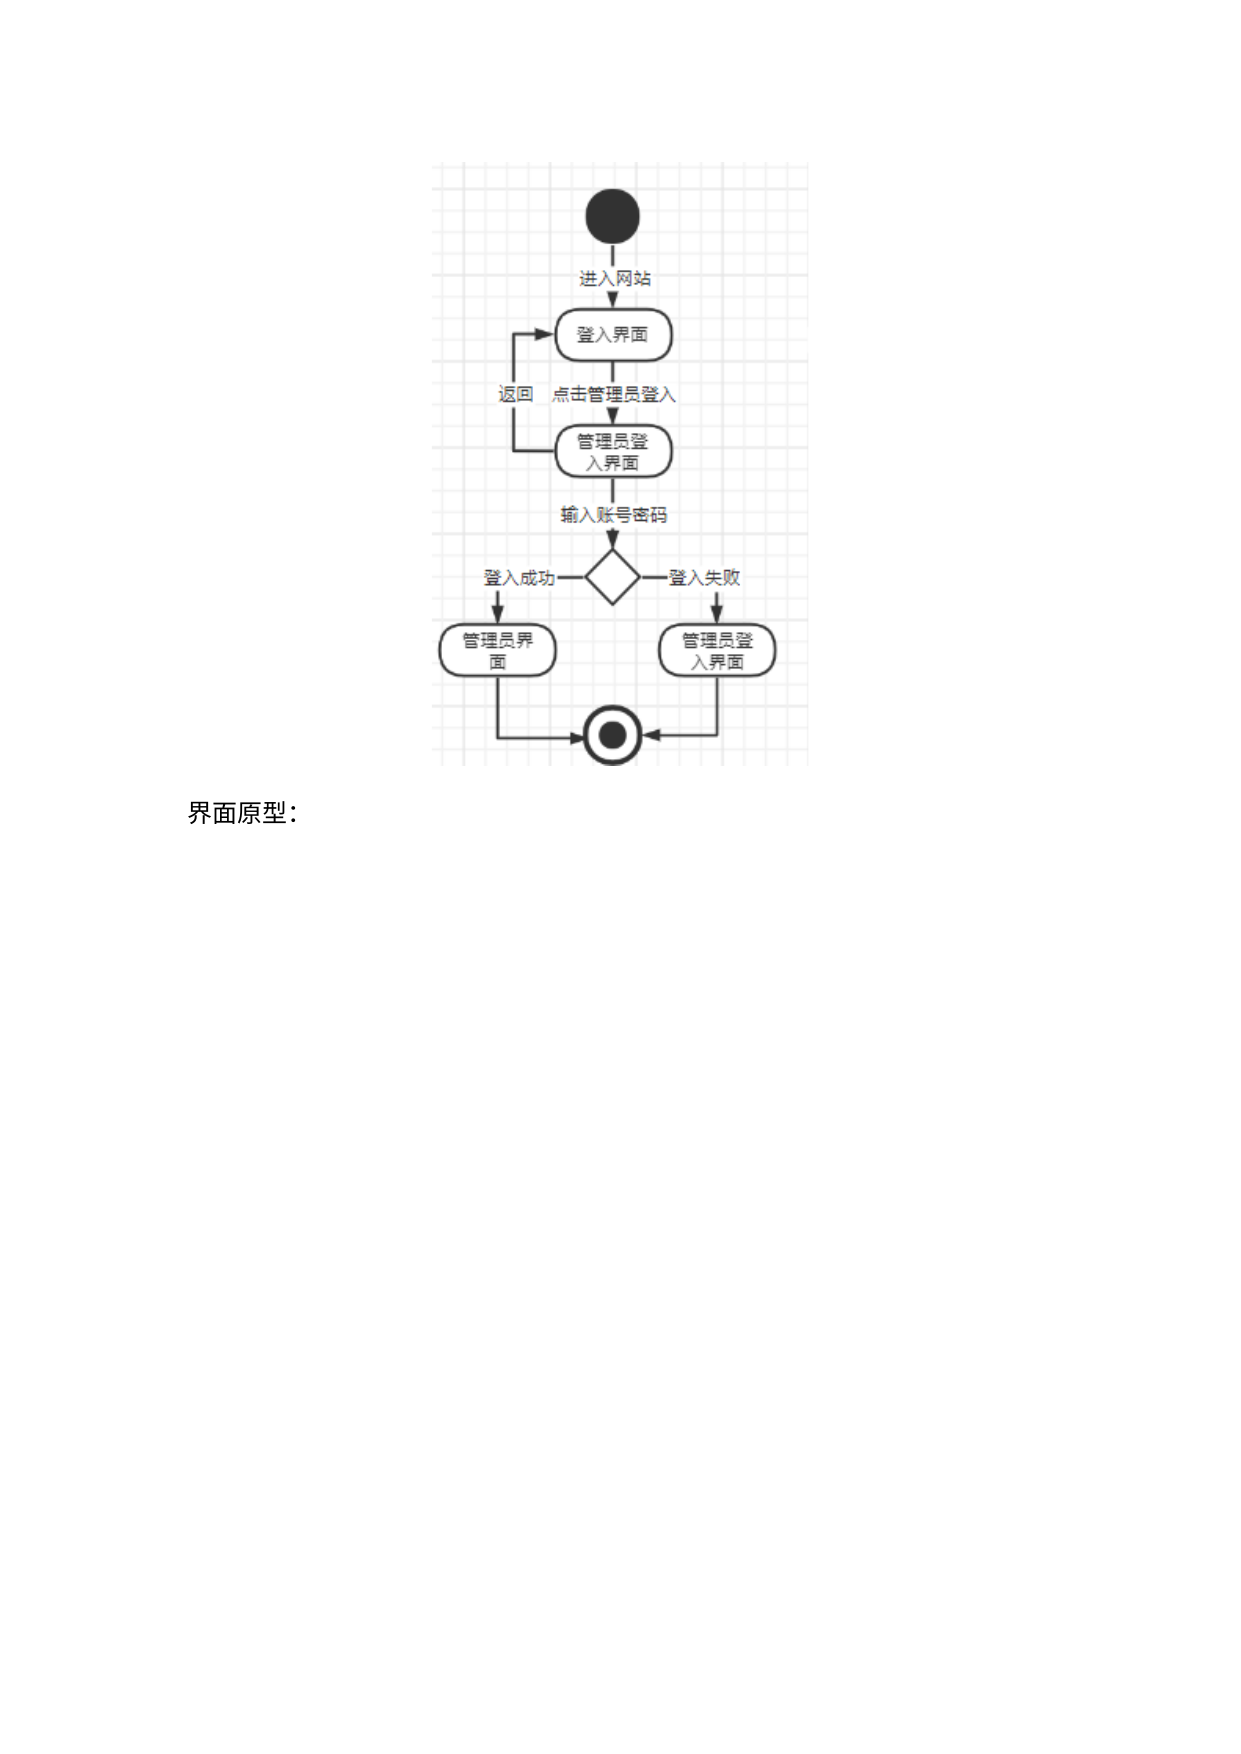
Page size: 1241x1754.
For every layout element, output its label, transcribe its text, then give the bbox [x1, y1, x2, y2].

picture [431, 162, 809, 766]
text 界面原型： [187, 779, 1053, 844]
